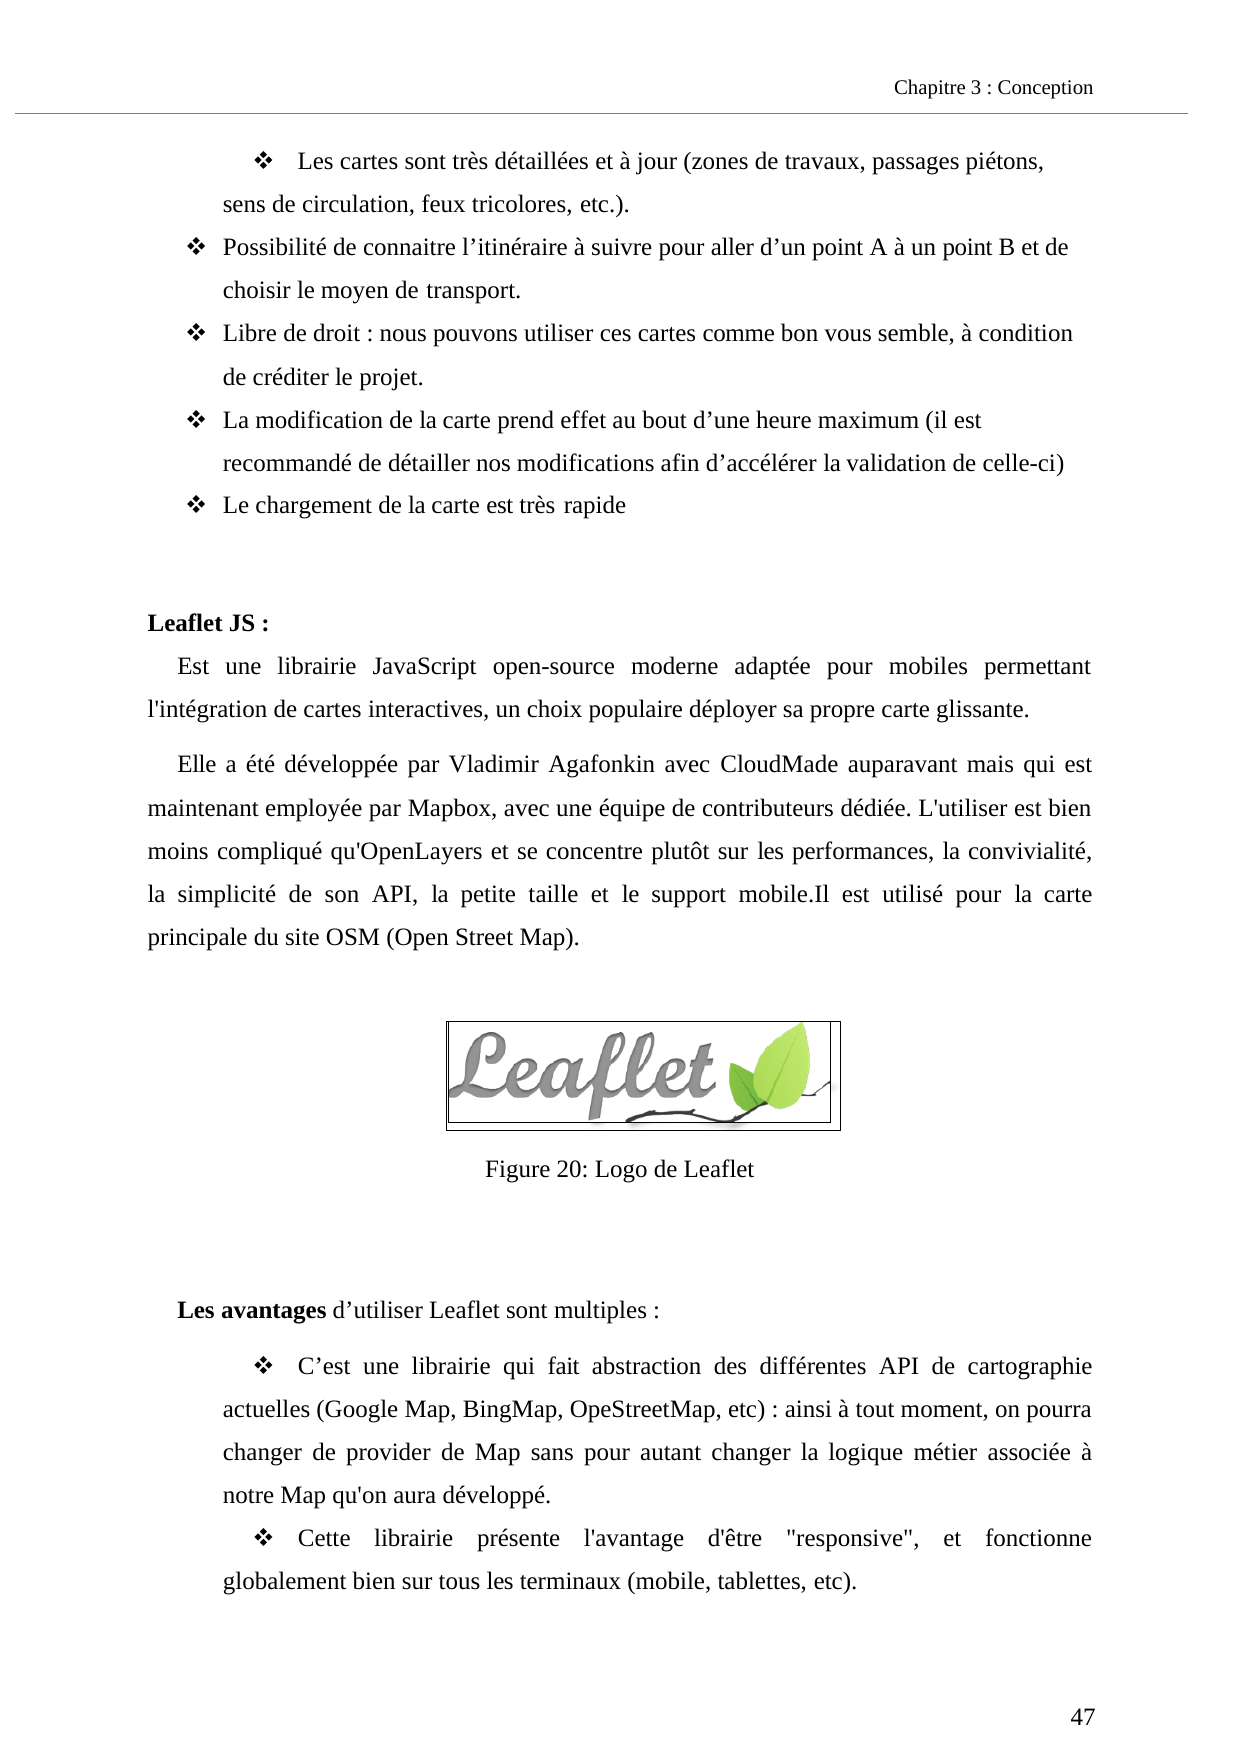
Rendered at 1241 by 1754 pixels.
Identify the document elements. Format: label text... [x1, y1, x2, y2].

picture [449, 1022, 830, 1041]
list C’est une librairie qui fait abstraction des différentes API de cartographie actuelles (Google Map, BingMap, OpeStreetMap, etc) : ainsi à tout moment, on pourra changer de provider de Map sans pour autant changer la logique métier associée à notre Map qu'on aura développé. [223, 1351, 1093, 1509]
list Libre de droit : nous pouvons utiliser ces cartes comme bon vous semble, à condition de créditer le projet. [185, 318, 1092, 390]
list Les cartes sont très détaillées et à jour (zones de travaux, passages piétons, sens de circulation, feux tricolores, etc.). [223, 146, 1092, 218]
picture [831, 1022, 840, 1041]
list La modification de la carte prend effet au bout d’une heure maximum (il est recommandé de détailler nos modifications afin d’accélérer la validation de celle-ci) [185, 405, 1092, 477]
text Elle a été développée par Vladimir Agafonkin avec CloudMade auparavant mais qui est maintenant employée par Mapbox, avec une équipe de contributeurs dédiée. L'utiliser est bien moins compliqué qu'OpenLayers et se concentre plutôt sur les performances, la convivialité, la simplicité de son API, la petite taille et le support mobile.Il est utilisé pour la carte principale du site OSM (Open Street Map). [147, 749, 1092, 951]
text Est une librairie JavaScript open-source moderne adaptée pour mobiles permettant l'intégration de cartes interactives, un choix populaire déployer sa propre carte glissante. [147, 651, 1092, 723]
text Figure 20: Logo de Leaflet [201, 1041, 1038, 1182]
subtitle Leaflet JS : [147, 608, 1148, 637]
list Cette librairie présente l'avantage d'être "responsive", et fonctionne globalement bien sur tous les terminaux (mobile, tablettes, etc). [223, 1523, 1092, 1595]
text Les avantages d’utiliser Leaflet sont multiples : [177, 1295, 1148, 1324]
list Le chargement de la carte est très rapide [185, 491, 1148, 519]
list Possibilité de connaitre l’itinéraire à suivre pour aller d’un point A à un point B et de choisir le moyen de transport. [185, 232, 1092, 304]
